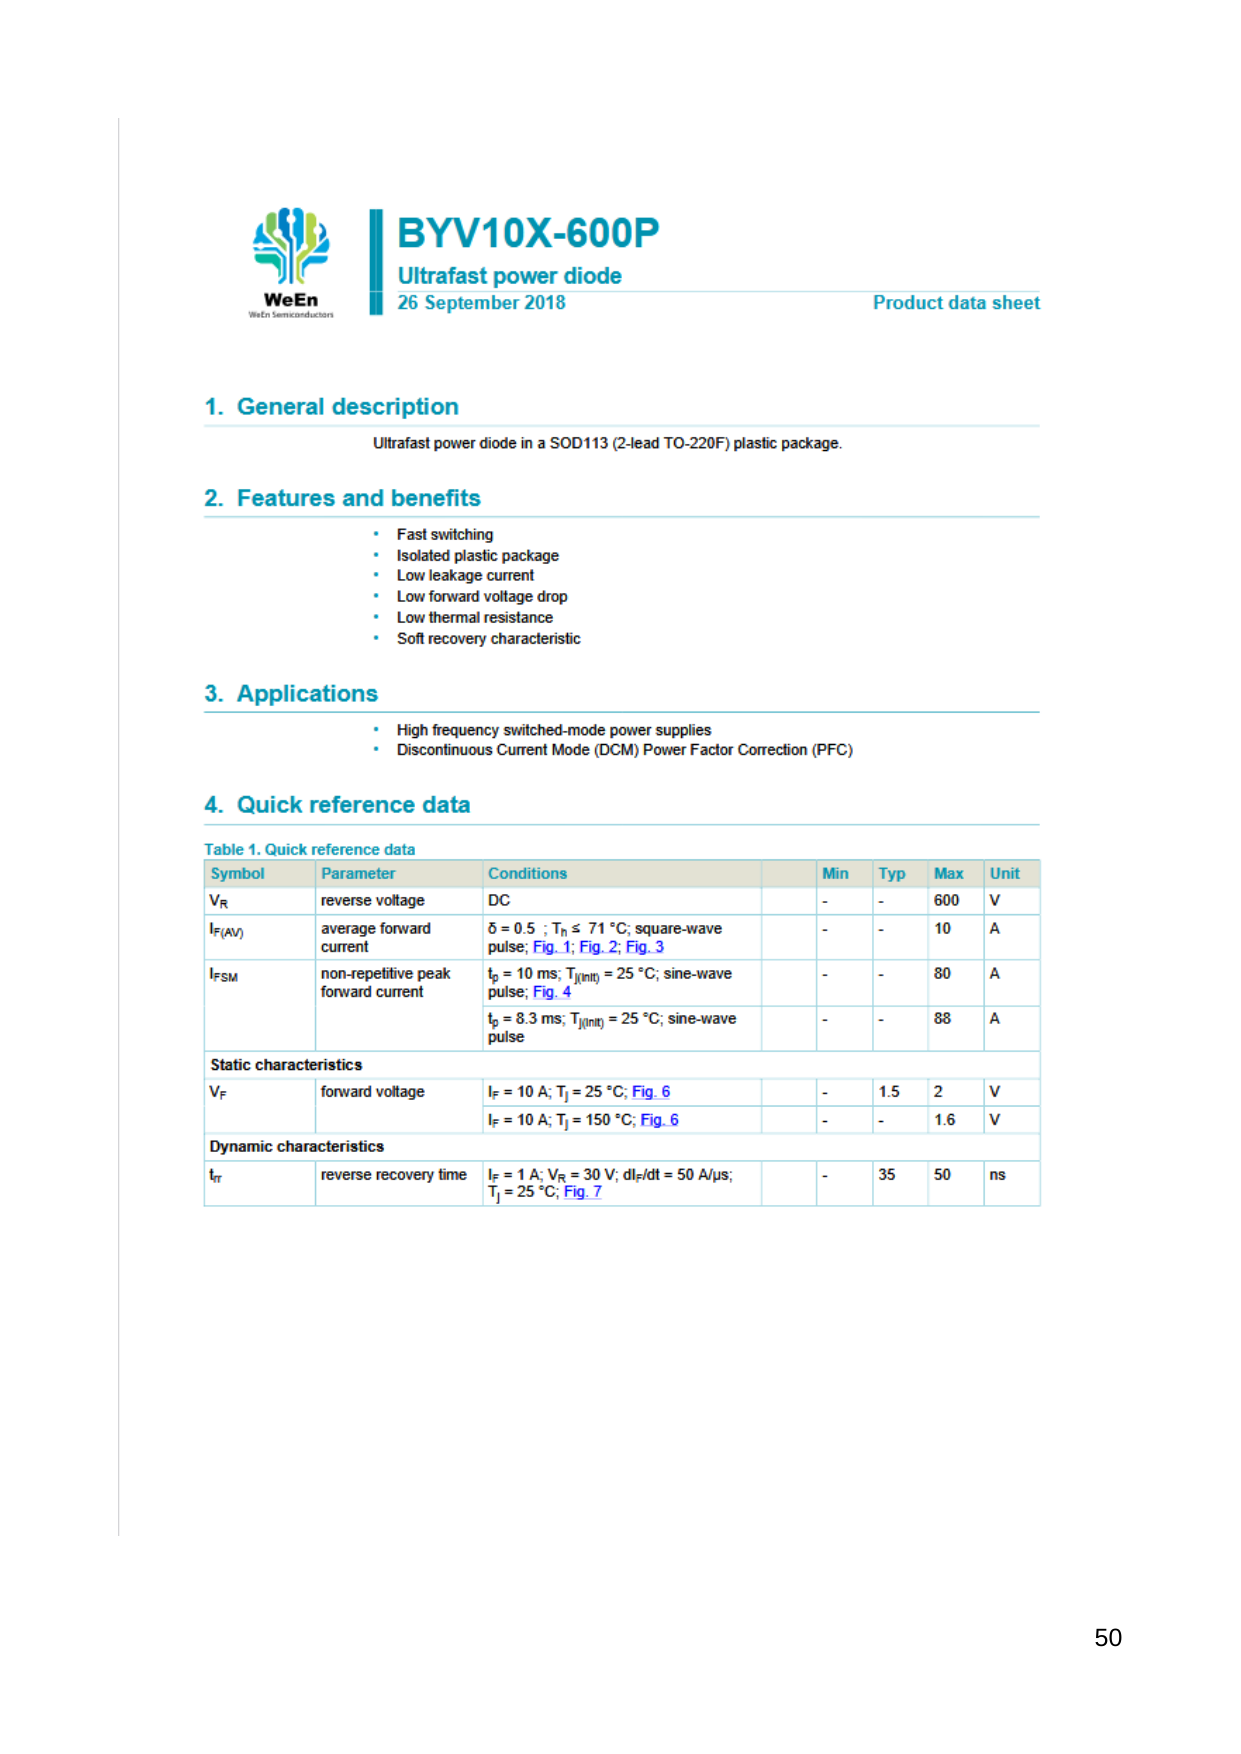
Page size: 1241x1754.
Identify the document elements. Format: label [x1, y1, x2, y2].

picture [118, 118, 1123, 1536]
